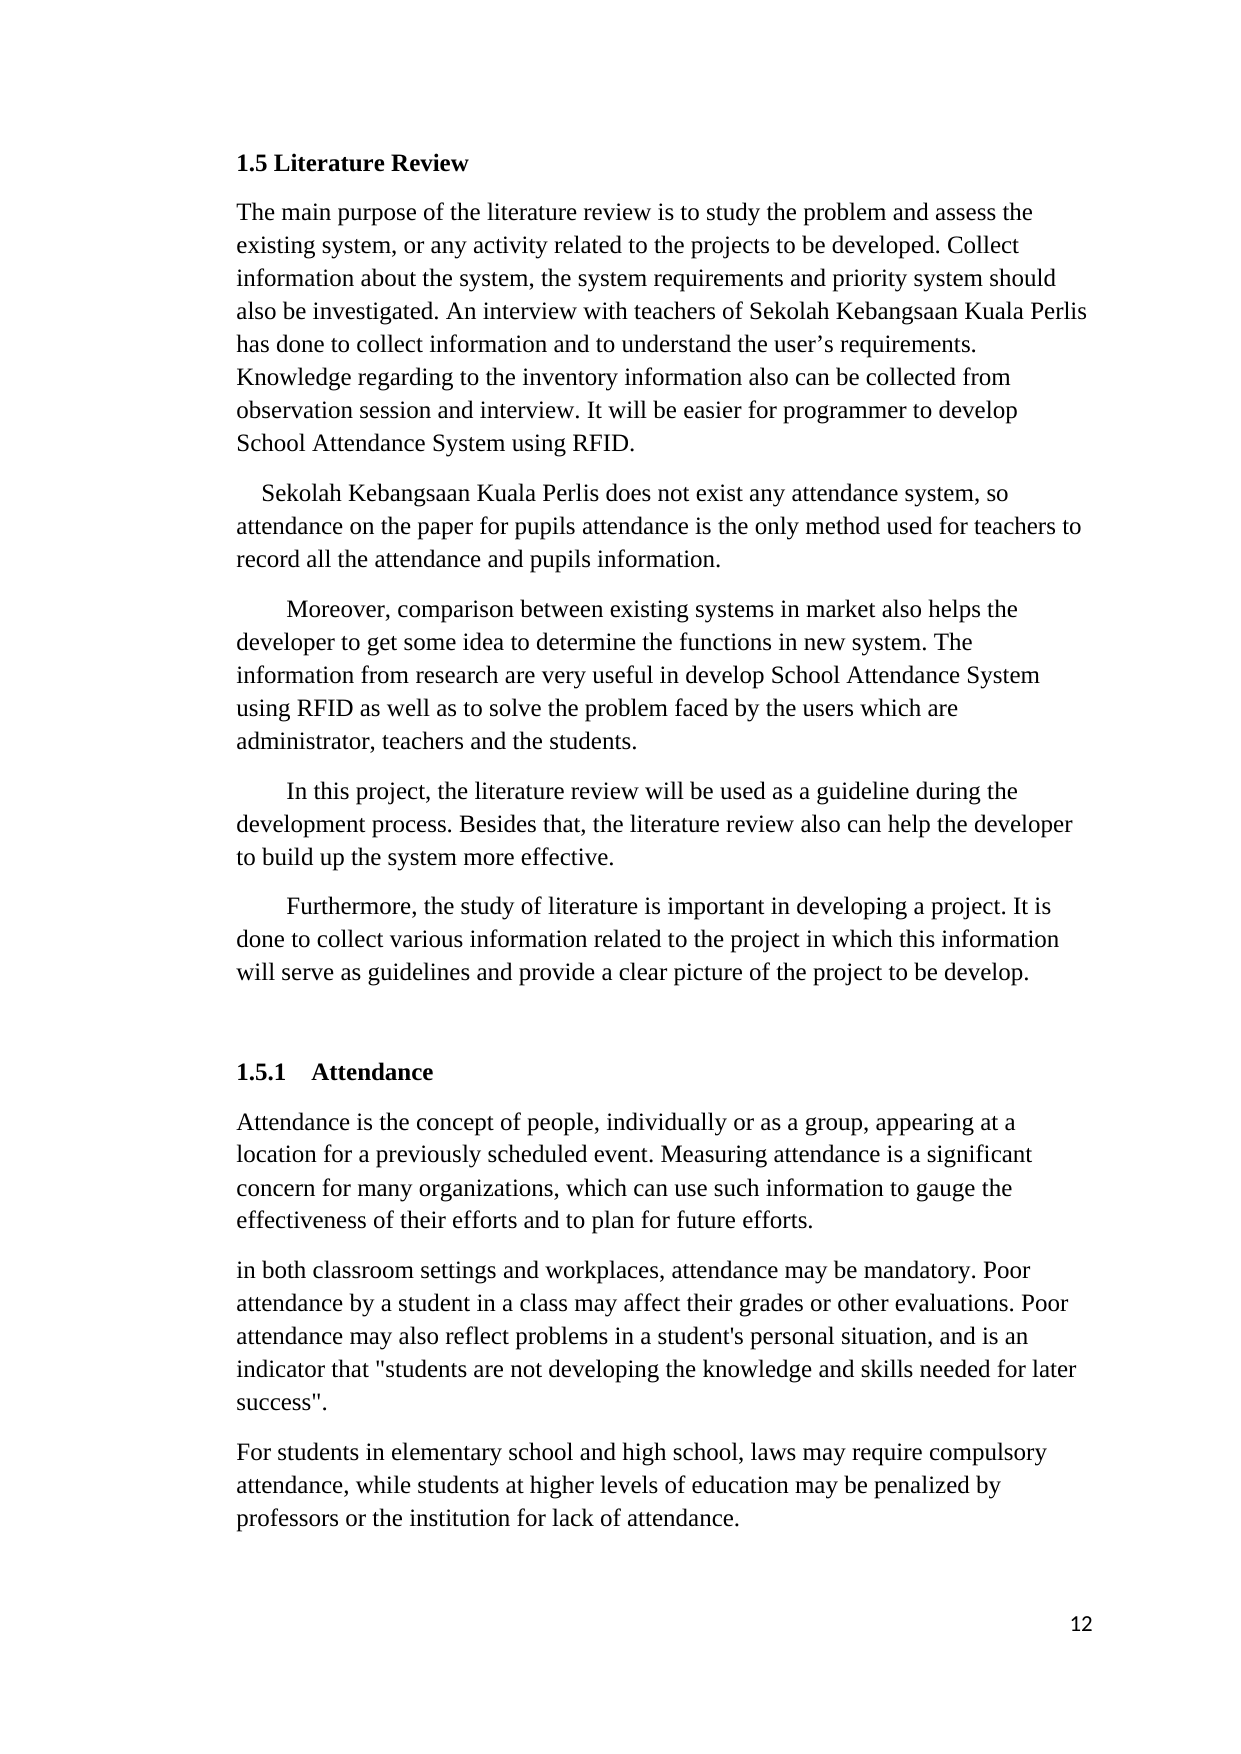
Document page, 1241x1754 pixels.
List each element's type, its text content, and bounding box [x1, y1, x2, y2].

text In this project, the literature review will be used as a guideline during the development process. Besides that, the literature review also can help the developer to build up the system more effective. [236, 776, 1092, 871]
text Attendance is the concept of people, individually or as a group, appearing at a location for a previously scheduled event. Measuring attendance is a significant concern for many organizations, which can use such information to gauge the effectiveness of their efforts and to plan for future efforts. [236, 1107, 1092, 1234]
text 1.5 Literature Review [236, 148, 1092, 176]
text in both classroom settings and workplaces, attendance may be mandatory. Poor attendance by a student in a class may affect their grades or other evaluations. Poor attendance may also reflect problems in a student's personal situation, and is an indicator that "students are not developing the knowledge and skills needed for later success". [236, 1255, 1092, 1416]
text For students in elementary school and high school, laws may require compulsory attendance, while students at higher levels of education may be penalized by professors or the institution for lack of attendance. [236, 1437, 1092, 1532]
text The main purpose of the literature review is to study the problem and assess the existing system, or any activity related to the projects to be developed. Collect information about the system, the system requirements and priority system should also be investigated. An interview with teachers of Sekolah Kebangsaan Kuala Perlis has done to collect information and to understand the user’s requirements. Knowledge regarding to the inventory information also can be collected from observation session and interview. It will be easier for programmer to develop School Attendance System using RFID. [236, 197, 1092, 457]
text Moreover, comparison between existing systems in market also helps the developer to get some idea to determine the functions in new system. The information from research are very useful in develop School Attendance System using RFID as well as to solve the problem faced by the users which are administrator, teachers and the students. [236, 594, 1092, 755]
text Furthermore, the study of literature is important in developing a project. It is done to collect various information related to the project in which this information will serve as guidelines and provide a clear picture of the project to be develop. [236, 891, 1092, 986]
text 1.5.1 Attendance [236, 1057, 1092, 1086]
text Sekolah Kebangsaan Kuala Perlis does not exist any attendance system, so attendance on the paper for pupils attendance is the only method used for teachers to record all the attendance and pupils information. [236, 478, 1092, 573]
